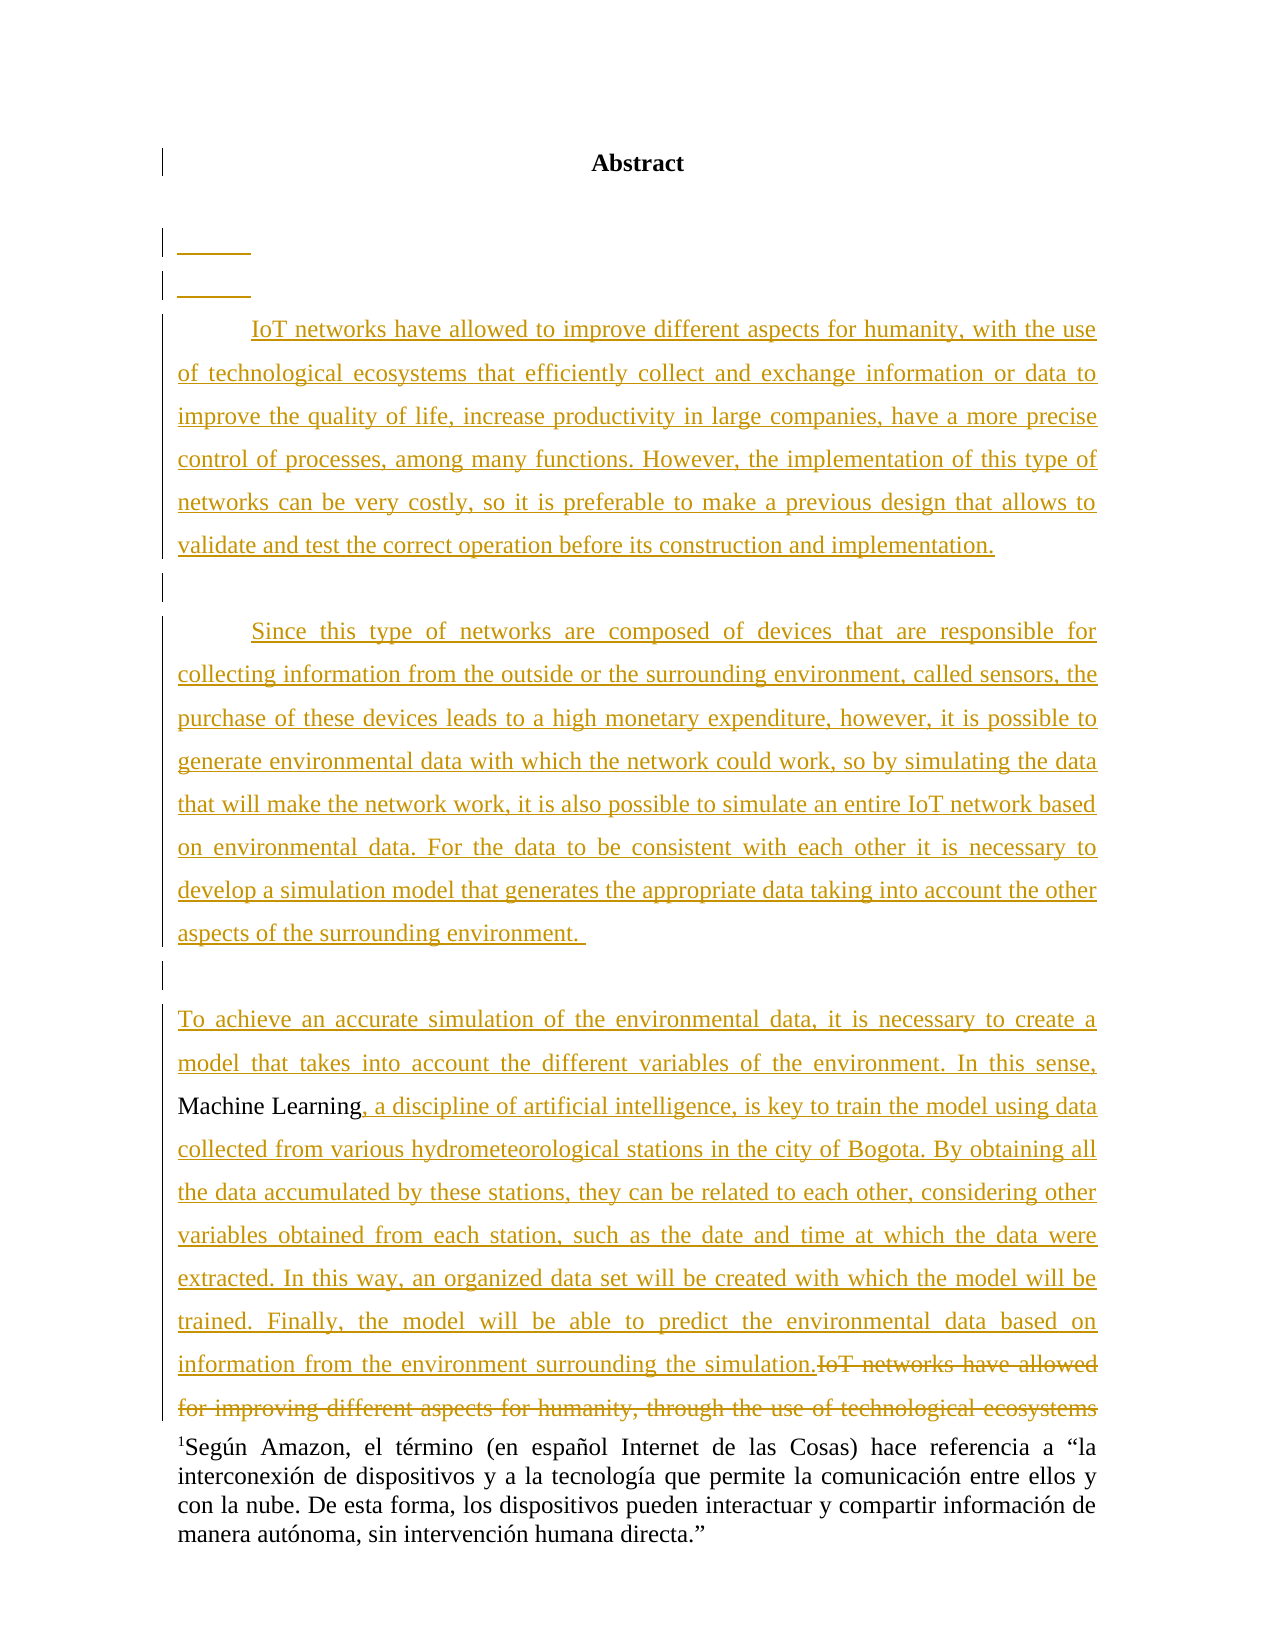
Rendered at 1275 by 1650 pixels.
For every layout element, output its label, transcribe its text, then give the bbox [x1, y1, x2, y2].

subtitle Abstract [177, 148, 1098, 176]
text Machine Learning [177, 1332, 1098, 1408]
text Machine Learning [177, 1246, 1098, 1331]
text Machine Learning [177, 1004, 1098, 1245]
